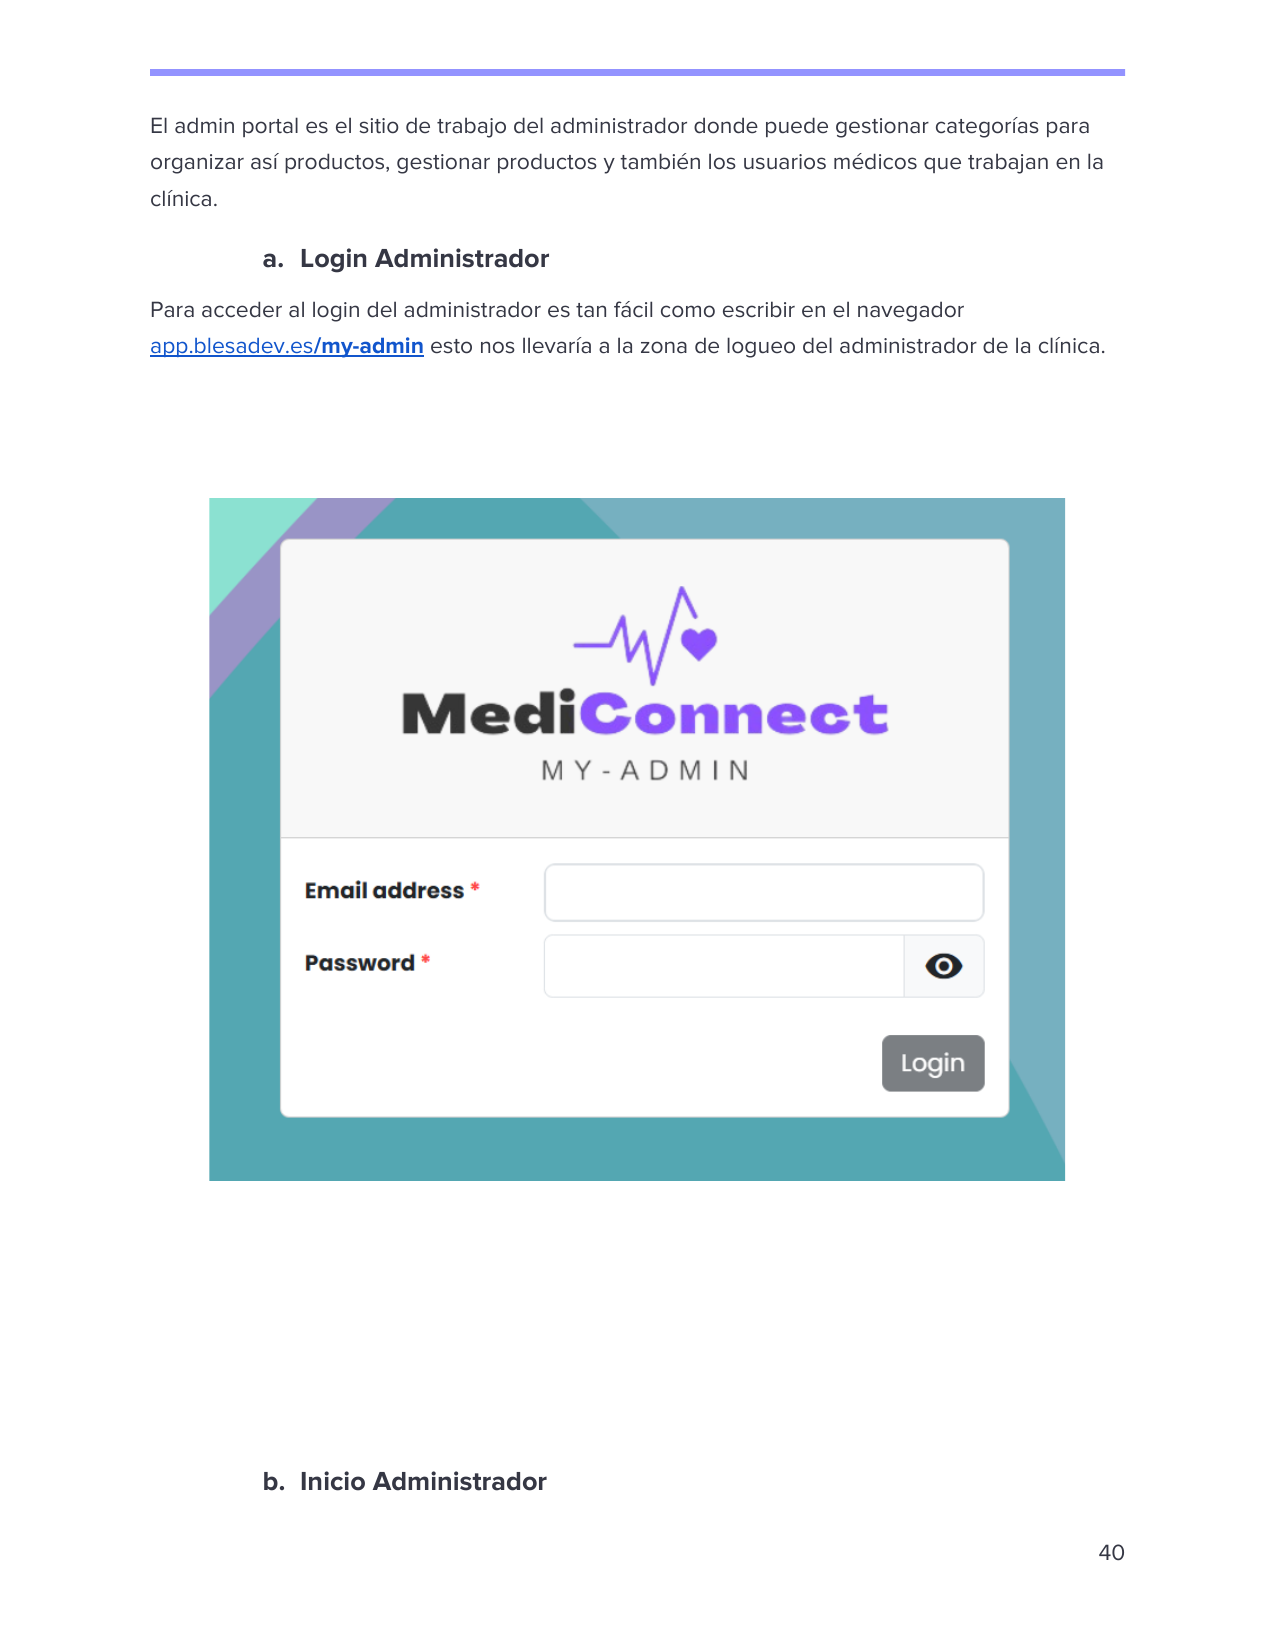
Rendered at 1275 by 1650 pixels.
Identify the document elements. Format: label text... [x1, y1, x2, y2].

picture [209, 498, 1066, 1181]
subtitle Inicio Administrador [262, 1466, 1125, 1498]
subtitle Login Administrador [262, 242, 1125, 275]
text Para acceder al login del administrador es tan fácil como escribir en el navegador app.blesadev.es/my-admin esto nos llevaría a la zona de logueo del administrador de la clínica. [150, 296, 1125, 360]
picture [150, 69, 1125, 76]
text El admin portal es el sitio de trabajo del administrador donde puede gestionar categorías para organizar así productos, gestionar productos y también los usuarios médicos que trabajan en la clínica. [150, 112, 1125, 213]
